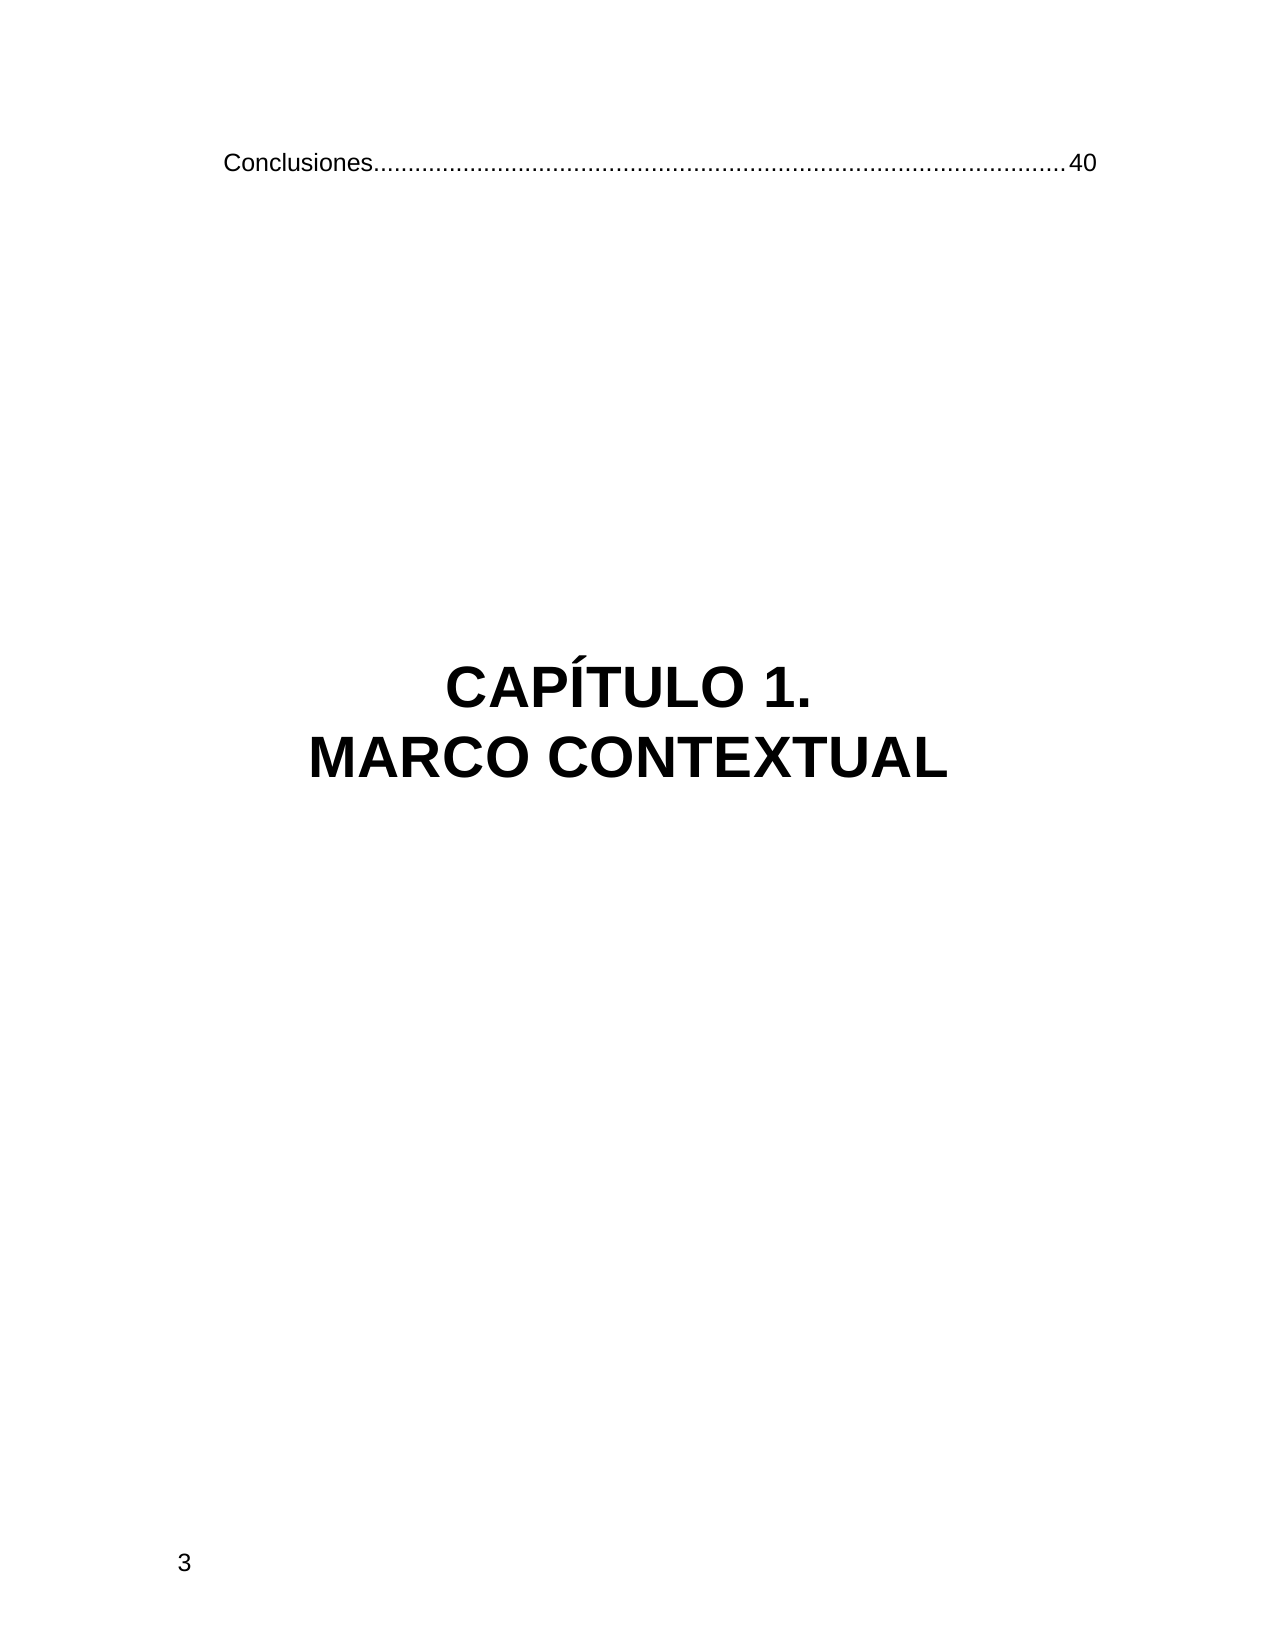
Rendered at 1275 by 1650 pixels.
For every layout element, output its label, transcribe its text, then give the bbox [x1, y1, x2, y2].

subtitle Capítulo 1. Marco contextual [177, 653, 1098, 832]
